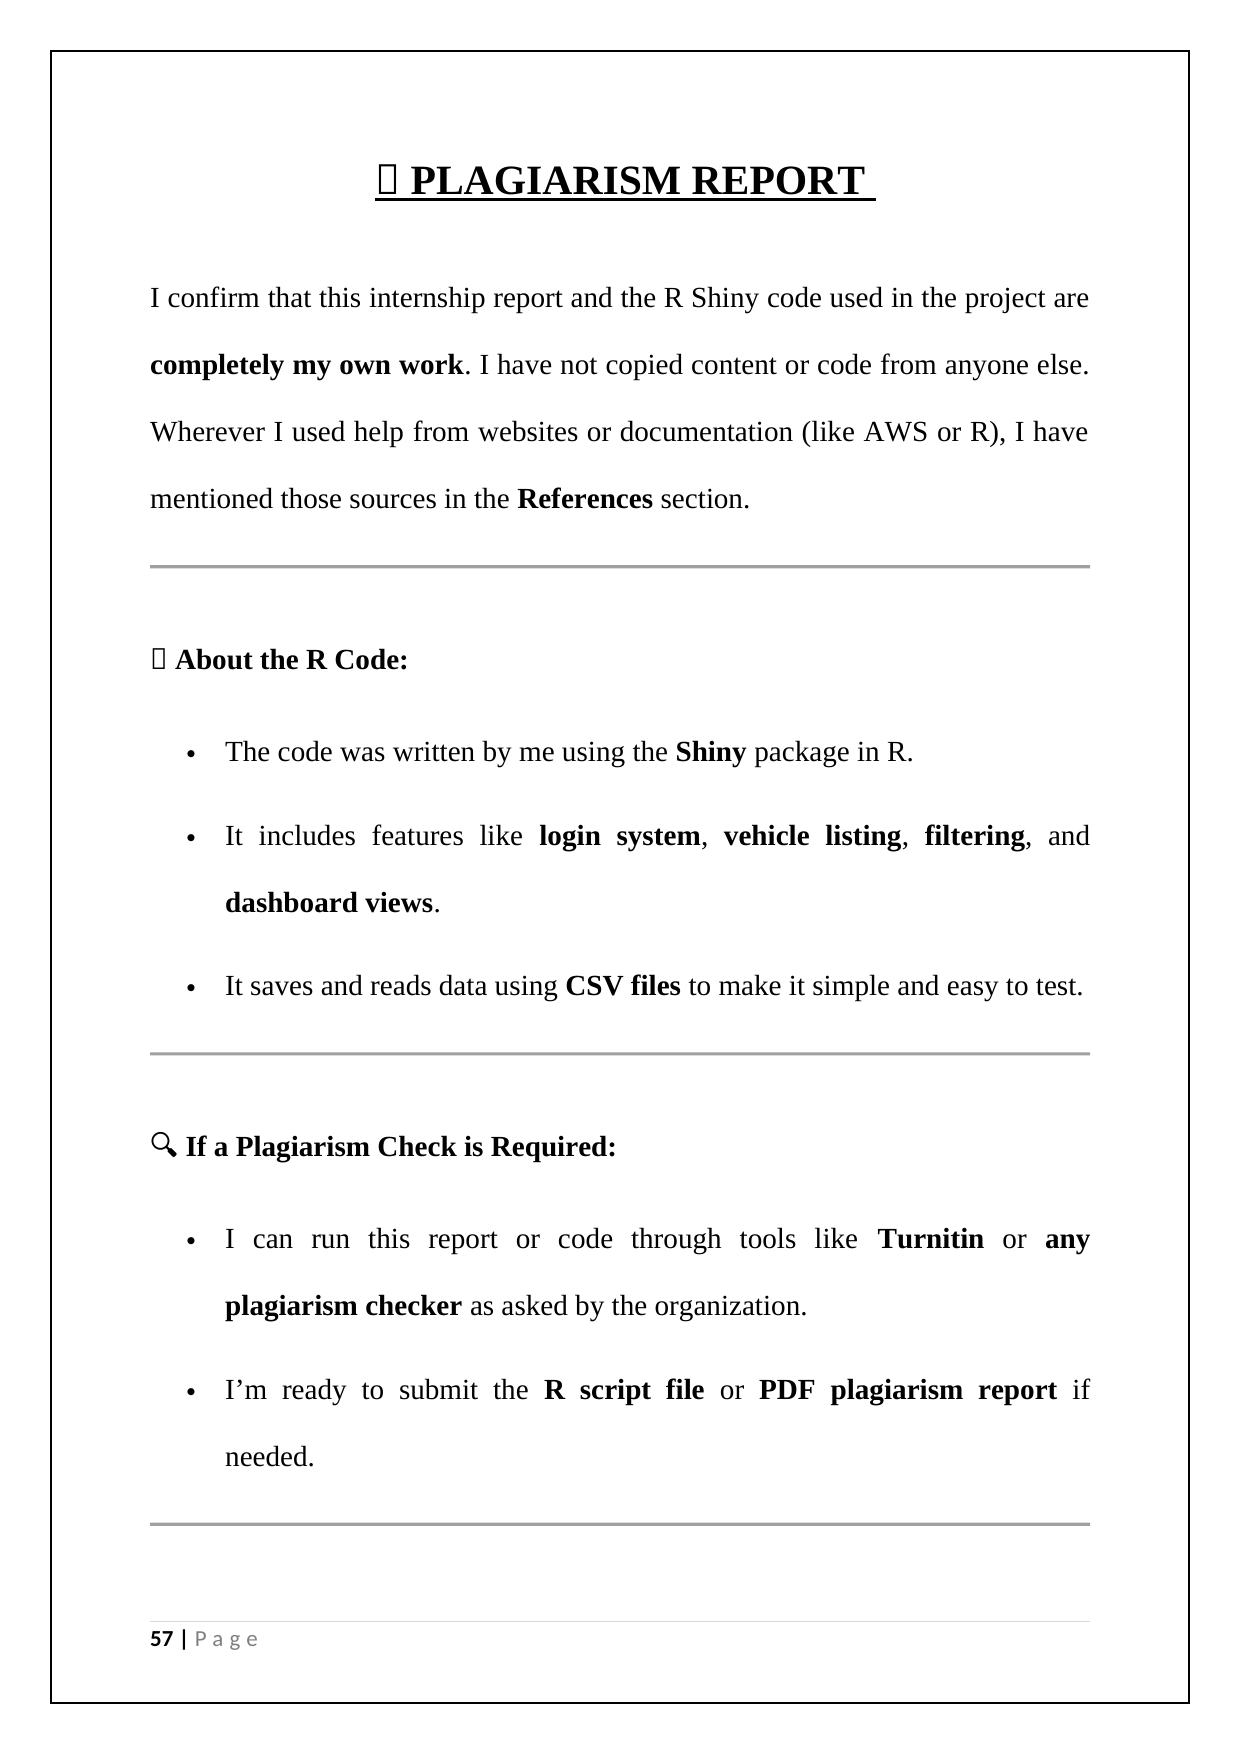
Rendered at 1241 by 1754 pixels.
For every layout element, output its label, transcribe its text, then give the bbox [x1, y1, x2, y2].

list It includes features like login system, vehicle listing, filtering, and dashboard views. [187, 818, 1090, 918]
list I’m ready to submit the R script file or PDF plagiarism report if needed. [187, 1372, 1090, 1472]
list It saves and reads data using CSV files to make it simple and easy to test. [187, 968, 1090, 1002]
text 🔍 If a Plagiarism Check is Required: [150, 1125, 1090, 1165]
list The code was written by me using the Shiny package in R. [187, 734, 1090, 767]
list I can run this report or code through tools like Turnitin or any plagiarism checker as asked by the organization. [187, 1221, 1090, 1322]
text 🧾 PLAGIARISM REPORT [150, 150, 1090, 207]
text I confirm that this internship report and the R Shiny code used in the project are completely my own work. I have not copied content or code from anyone else. Wherever I used help from websites or documentation (like AWS or R), I have mentioned those sources in the References section. [150, 280, 1090, 515]
text ✅ About the R Code: [150, 638, 1090, 678]
